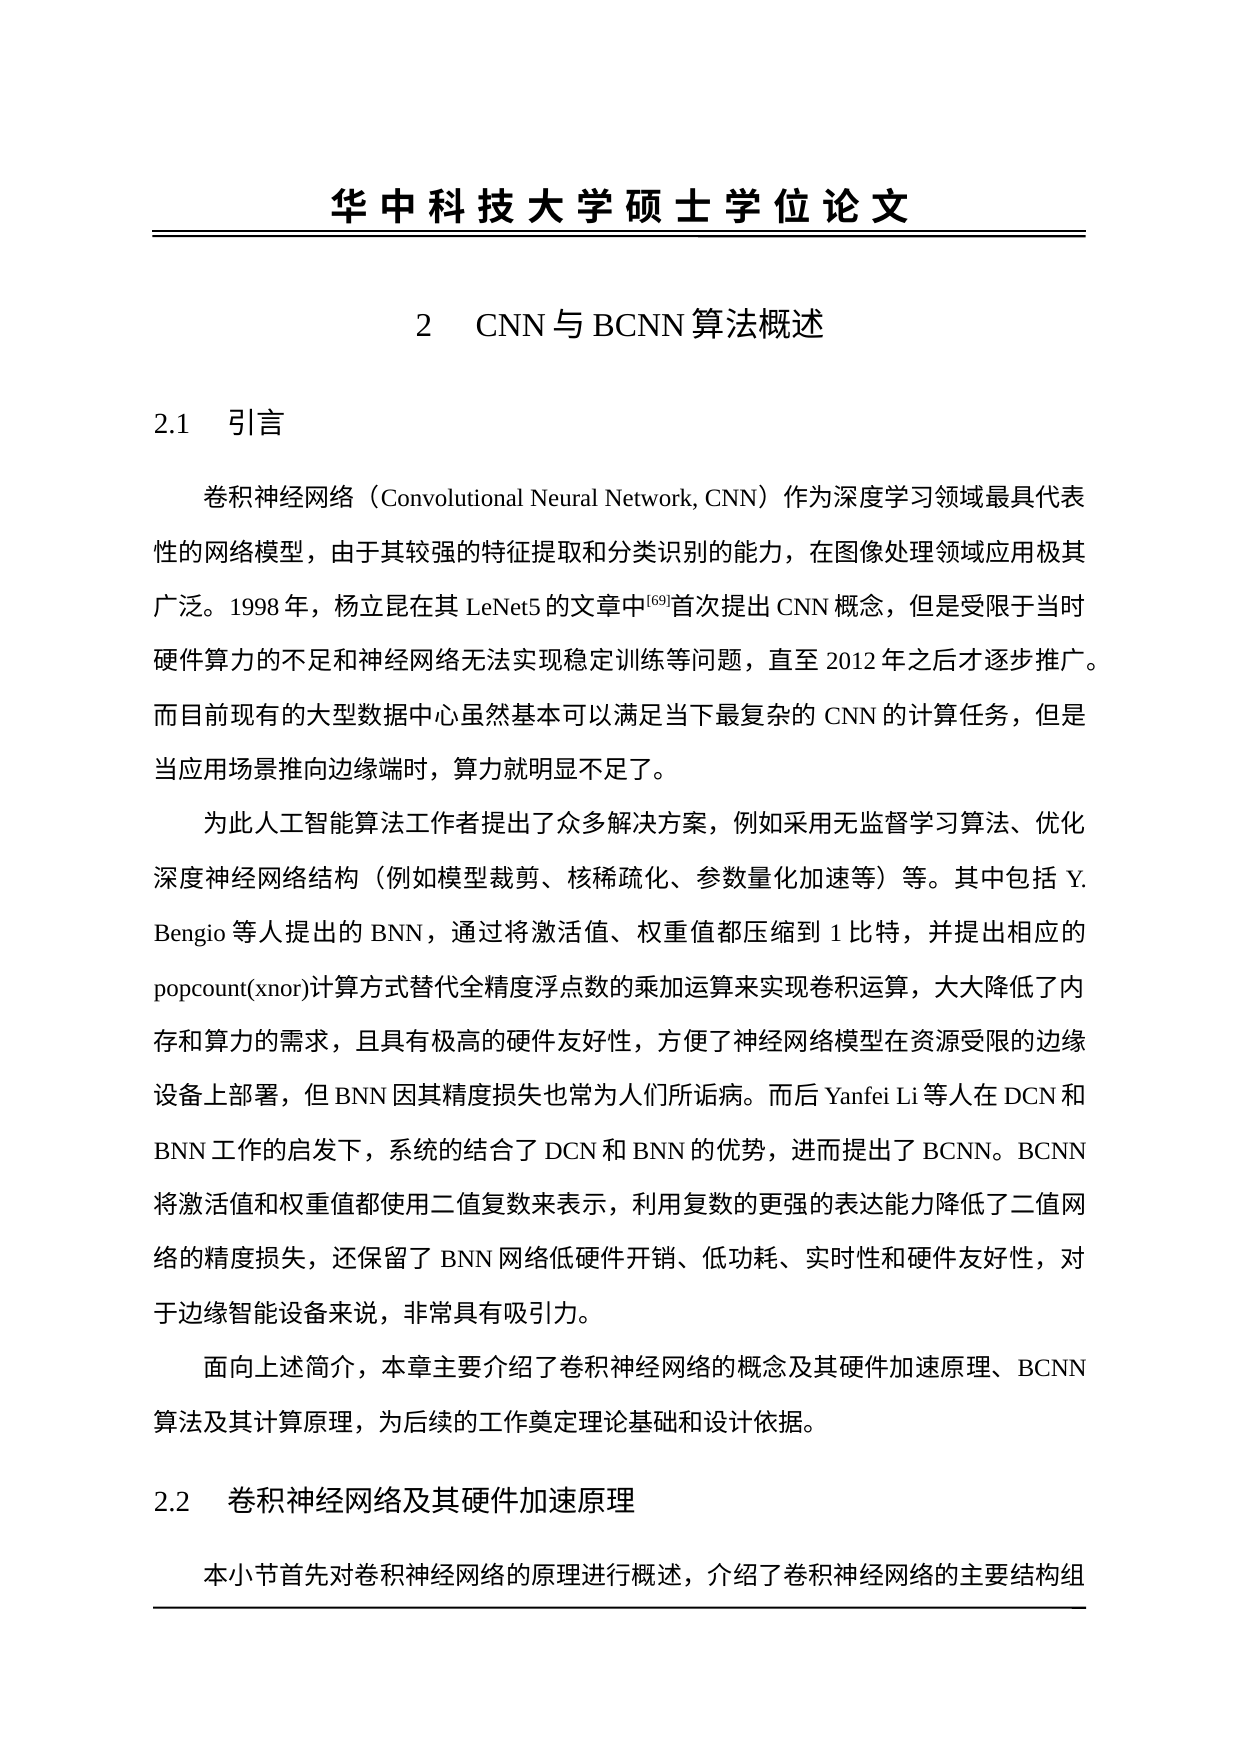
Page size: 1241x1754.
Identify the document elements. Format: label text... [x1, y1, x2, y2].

subtitle CNN与BCNN算法概述 [153, 298, 1087, 346]
subtitle 引言 [153, 399, 1087, 442]
subtitle 卷积神经网络及其硬件加速原理 [153, 1477, 1087, 1519]
text 面向上述简介，本章主要介绍了卷积神经网络的概念及其硬件加速原理、BCNN算法及其计算原理，为后续的工作奠定理论基础和设计依据。 [153, 1348, 1087, 1438]
text 为此人工智能算法工作者提出了众多解决方案，例如采用无监督学习算法、优化深度神经网络结构（例如模型裁剪、核稀疏化、参数量化加速等）等。其中包括Y. Bengio等人提出的BNN，通过将激活值、权重值都压缩到1比特，并提出相应的popcount(xnor)计算方式替代全精度浮点数的乘加运算来实现卷积运算，大大降低了内存和算力的需求，且具有极高的硬件友好性，方便了神经网络模型在资源受限的边缘设备上部署，但BNN因其精度损失也常为人们所诟病。而后Yanfei Li等人在DCN和BNN工作的启发下，系统的结合了DCN和BNN的优势，进而提出了BCNN。BCNN将激活值和权重值都使用二值复数来表示，利用复数的更强的表达能力降低了二值网络的精度损失，还保留了BNN网络低硬件开销、低功耗、实时性和硬件友好性，对于边缘智能设备来说，非常具有吸引力。 [153, 804, 1087, 1329]
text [153, 1555, 1087, 1591]
text 卷积神经网络（Convolutional Neural Network, CNN）作为深度学习领域最具代表性的网络模型，由于其较强的特征提取和分类识别的能力，在图像处理领域应用极其广泛。1998年，杨立昆在其LeNet5的文章中[69]首次提出CNN概念，但是受限于当时硬件算力的不足和神经网络无法实现稳定训练等问题，直至2012年之后才逐步推广。而目前现有的大型数据中心虽然基本可以满足当下最复杂的CNN的计算任务，但是当应用场景推向边缘端时，算力就明显不足了。 [153, 478, 1087, 786]
